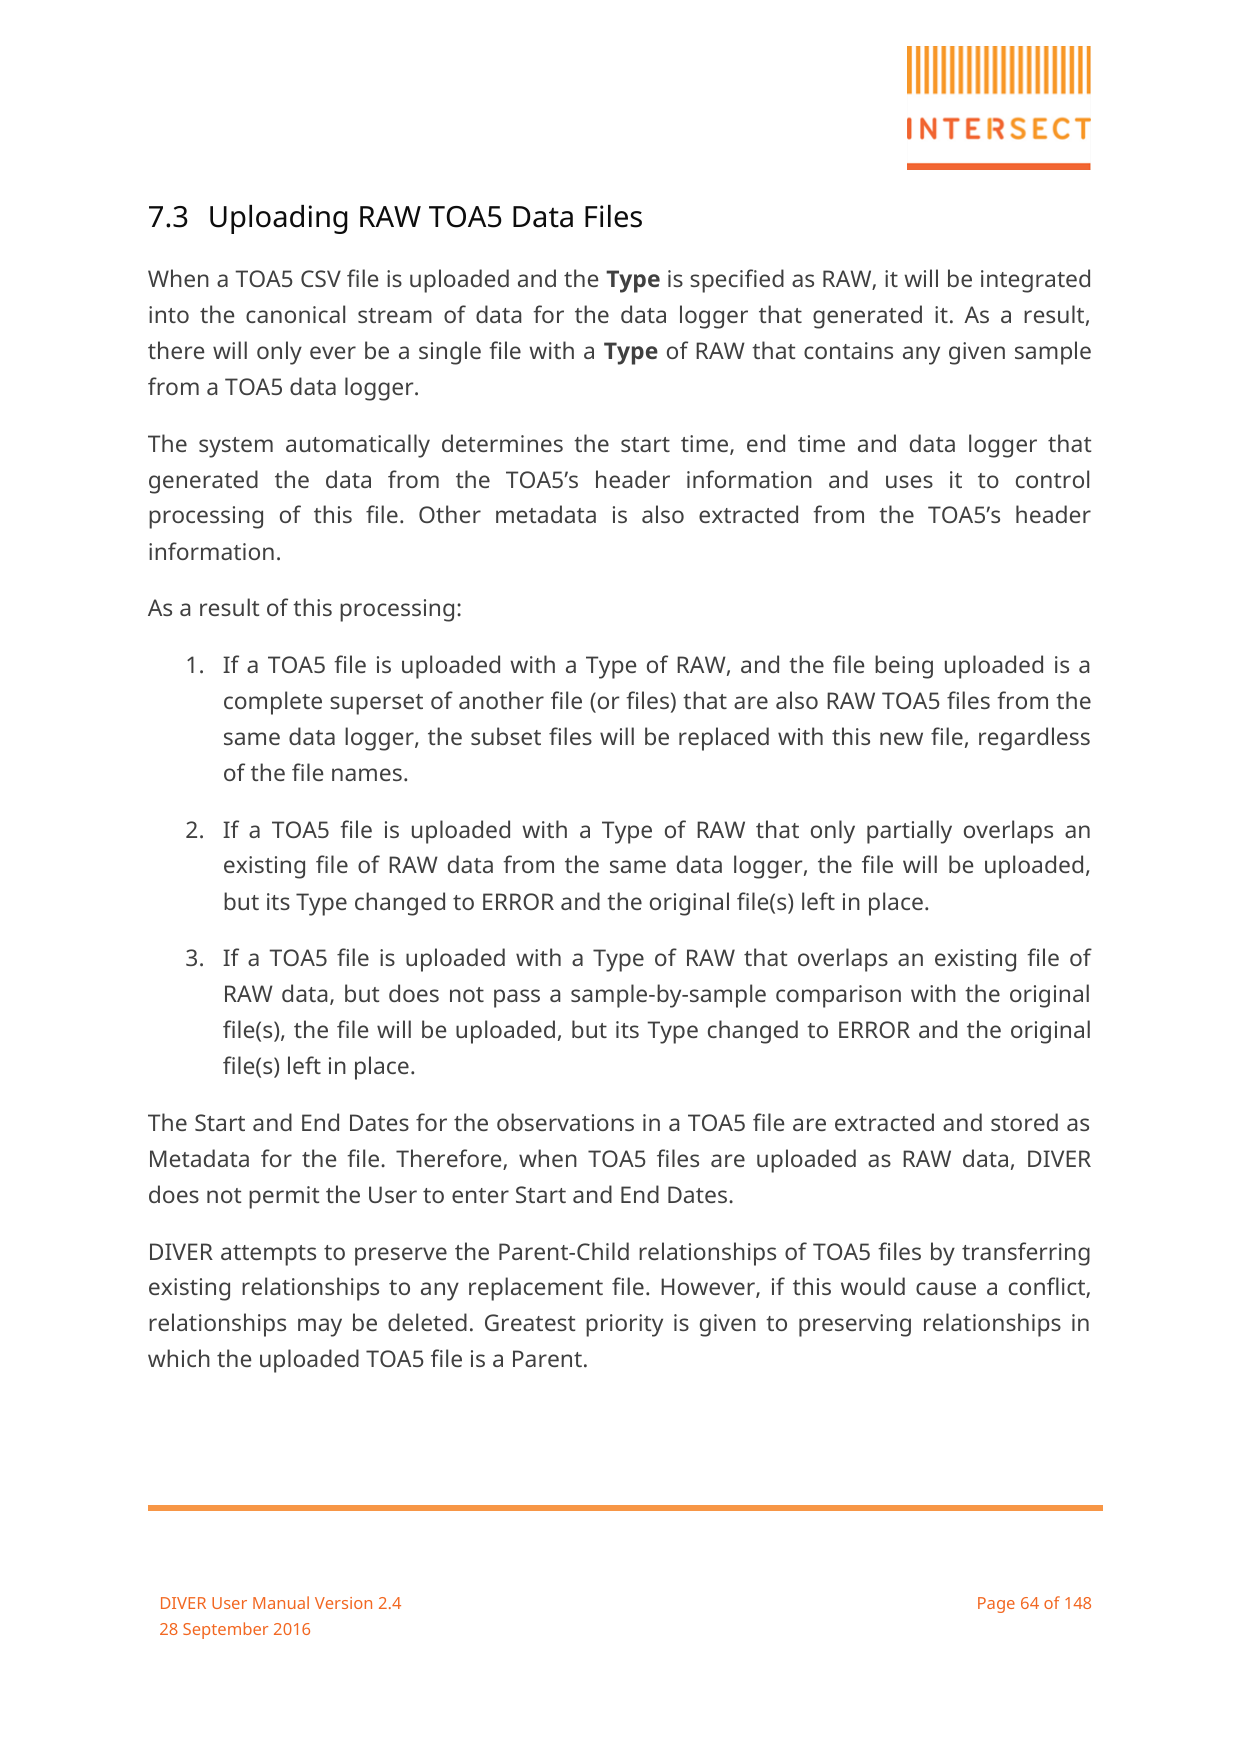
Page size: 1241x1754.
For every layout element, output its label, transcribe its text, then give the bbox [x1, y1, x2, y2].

list If a TOA5 file is uploaded with a Type of RAW that overlaps an existing file of RAW data, but does not pass a sample-by-sample comparison with the original file(s), the file will be uploaded, but its Type changed to ERROR and the original file(s) left in place. [185, 942, 1092, 1081]
text As a result of this processing: [148, 592, 1092, 623]
text When a TOA5 CSV file is uploaded and the Type is specified as RAW, it will be integrated into the canonical stream of data for the data logger that generated it. As a result, there will only ever be a single file with a Type of RAW that contains any given sample from a TOA5 data logger. [148, 263, 1092, 402]
picture [905, 44, 1093, 172]
subtitle Uploading RAW TOA5 Data Files [148, 197, 1092, 236]
list If a TOA5 file is uploaded with a Type of RAW that only partially overlaps an existing file of RAW data from the same data logger, the file will be uploaded, but its Type changed to ERROR and the original file(s) left in place. [185, 813, 1092, 917]
text The Start and End Dates for the observations in a TOA5 file are extracted and stored as Metadata for the file. Therefore, when TOA5 files are uploaded as RAW data, DIVER does not permit the User to enter Start and End Dates. [148, 1107, 1092, 1210]
text The system automatically determines the start time, end time and data logger that generated the data from the TOA5’s header information and uses it to control processing of this file. Other metadata is also extracted from the TOA5’s header information. [148, 428, 1092, 567]
list If a TOA5 file is uploaded with a Type of RAW, and the file being uploaded is a complete superset of another file (or files) that are also RAW TOA5 files from the same data logger, the subset files will be replaced with this new file, regardless of the file names. [185, 649, 1092, 788]
text DIVER attempts to preserve the Parent-Child relationships of TOA5 files by transferring existing relationships to any replacement file. However, if this would cause a conflict, relationships may be deleted. Greatest priority is given to preserving relationships in which the uploaded TOA5 file is a Parent. [148, 1235, 1092, 1374]
